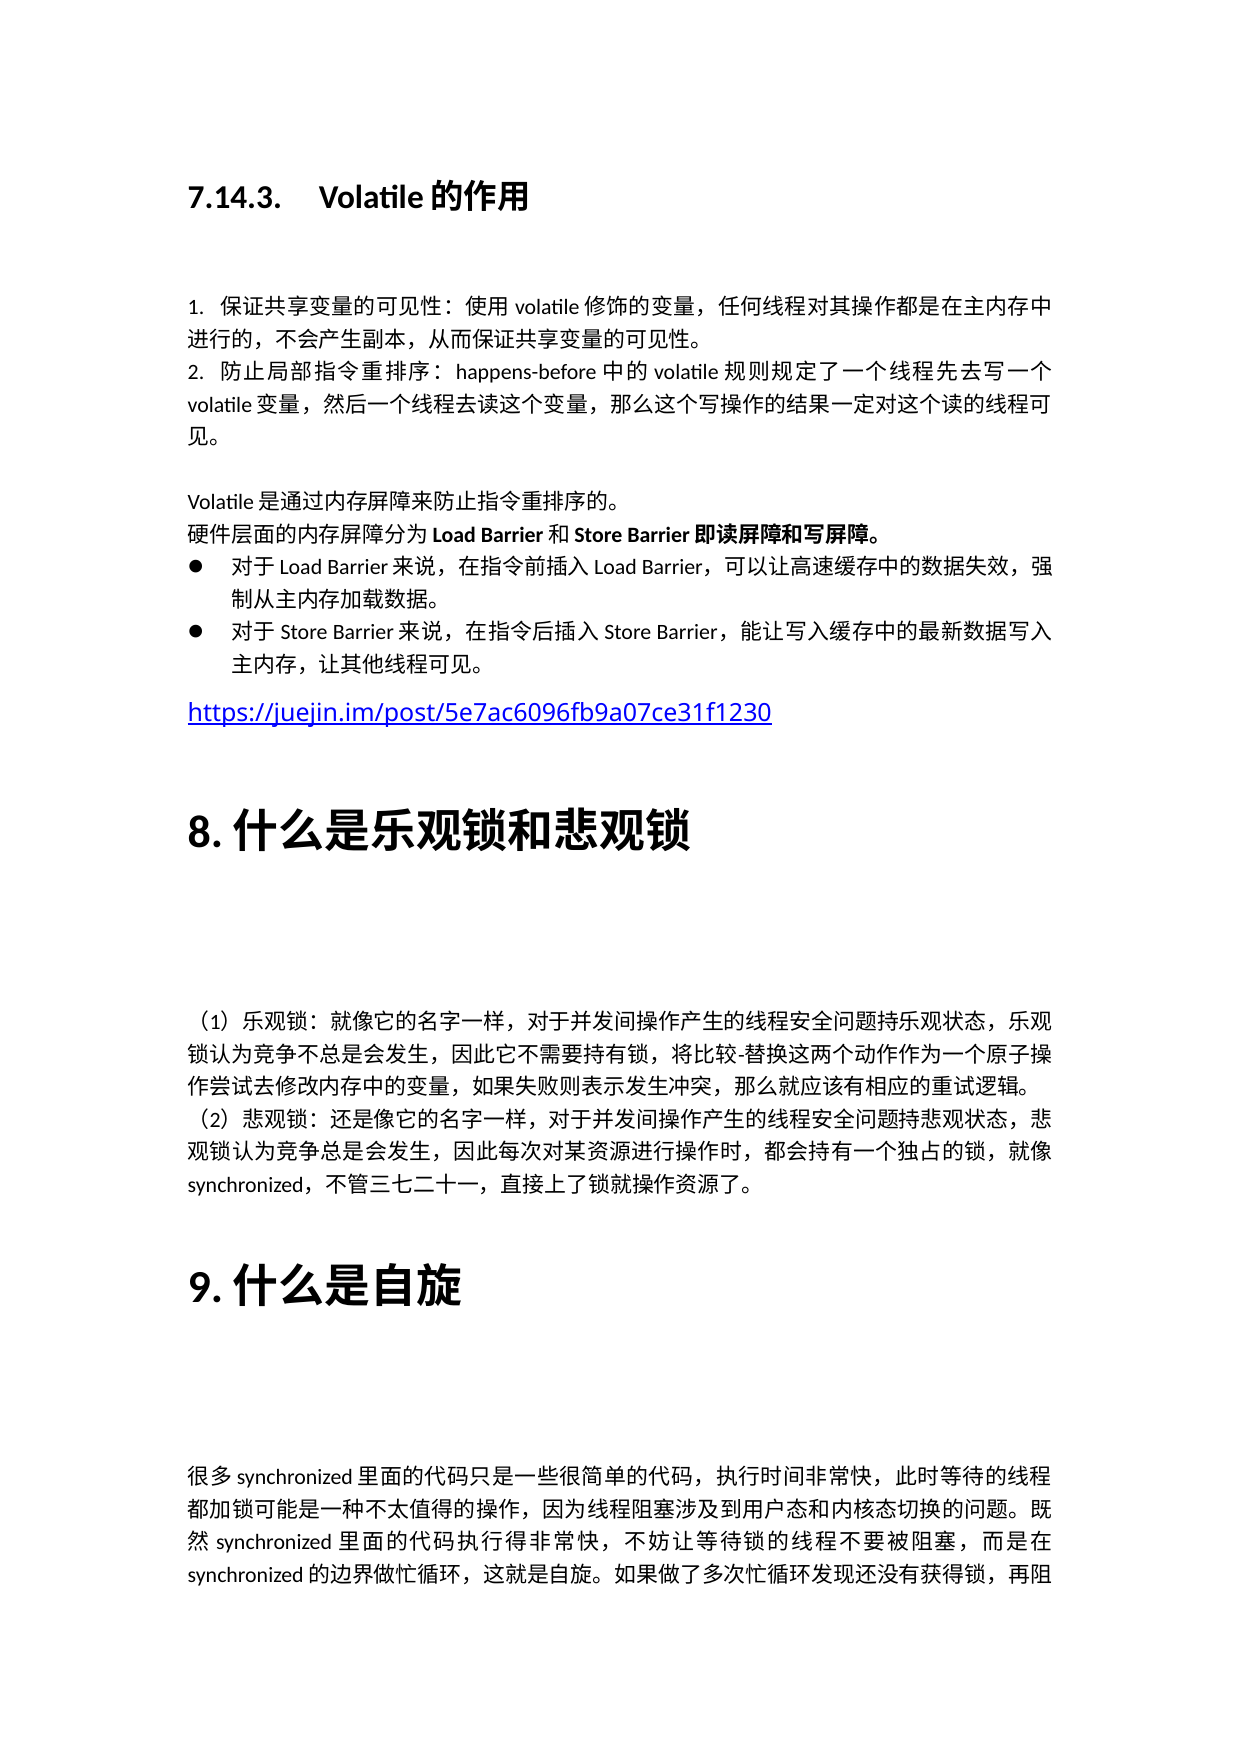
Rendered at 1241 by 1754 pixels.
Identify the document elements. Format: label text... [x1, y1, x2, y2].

subtitle Volatile的作用 [187, 162, 1053, 227]
list 对于Store Barrier来说，在指令后插入Store Barrier，能让写入缓存中的最新数据写入主内存，让其他线程可见。 [187, 614, 1053, 679]
list https://juejin.im/post/5e7ac6096fb9a07ce31f1230 [187, 679, 1053, 744]
subtitle 什么是自旋 [187, 1234, 1053, 1332]
text （1）乐观锁：就像它的名字一样，对于并发间操作产生的线程安全问题持乐观状态，乐观锁认为竞争不总是会发生，因此它不需要持有锁，将比较-替换这两个动作作为一个原子操作尝试去修改内存中的变量，如果失败则表示发生冲突，那么就应该有相应的重试逻辑。 [187, 1004, 1053, 1101]
list Volatile是通过内存屏障来防止指令重排序的。 [187, 484, 1053, 516]
list 对于Load Barrier来说，在指令前插入Load Barrier，可以让高速缓存中的数据失效，强制从主内存加载数据。 [187, 549, 1053, 614]
list 硬件层面的内存屏障分为Load Barrier和Store Barrier即读屏障和写屏障。 [187, 516, 1053, 549]
subtitle 什么是乐观锁和悲观锁 [187, 779, 1053, 877]
text （2）悲观锁：还是像它的名字一样，对于并发间操作产生的线程安全问题持悲观状态，悲观锁认为竞争总是会发生，因此每次对某资源进行操作时，都会持有一个独占的锁，就像synchronized，不管三七二十一，直接上了锁就操作资源了。 [187, 1101, 1053, 1199]
list 防止局部指令重排序：happens-before中的volatile规则规定了一个线程先去写一个volatile变量，然后一个线程去读这个变量，那么这个写操作的结果一定对这个读的线程可见。 [187, 354, 1053, 451]
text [187, 1459, 1053, 1589]
list 保证共享变量的可见性：使用volatile修饰的变量，任何线程对其操作都是在主内存中进行的，不会产生副本，从而保证共享变量的可见性。 [187, 289, 1053, 354]
